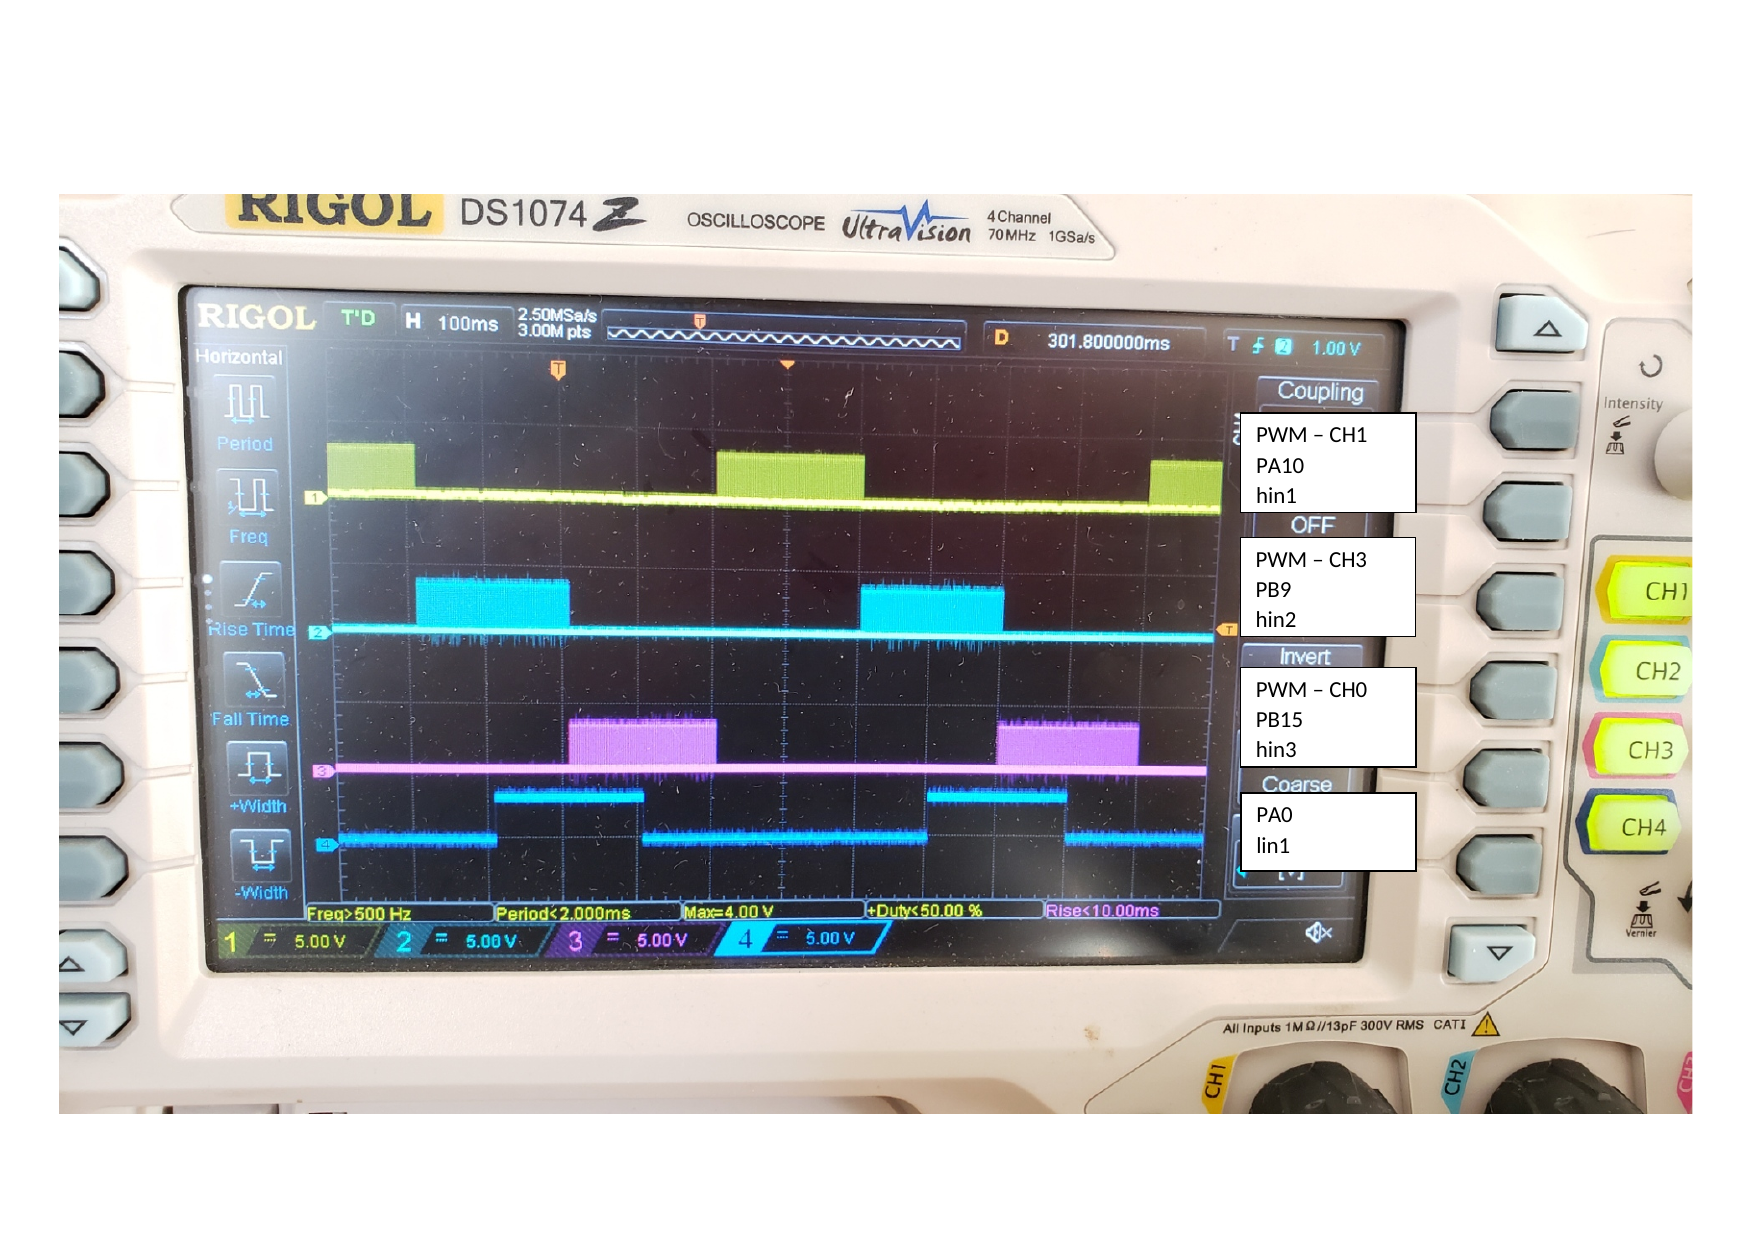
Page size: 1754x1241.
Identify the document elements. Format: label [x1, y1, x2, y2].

picture [59, 194, 1693, 1114]
